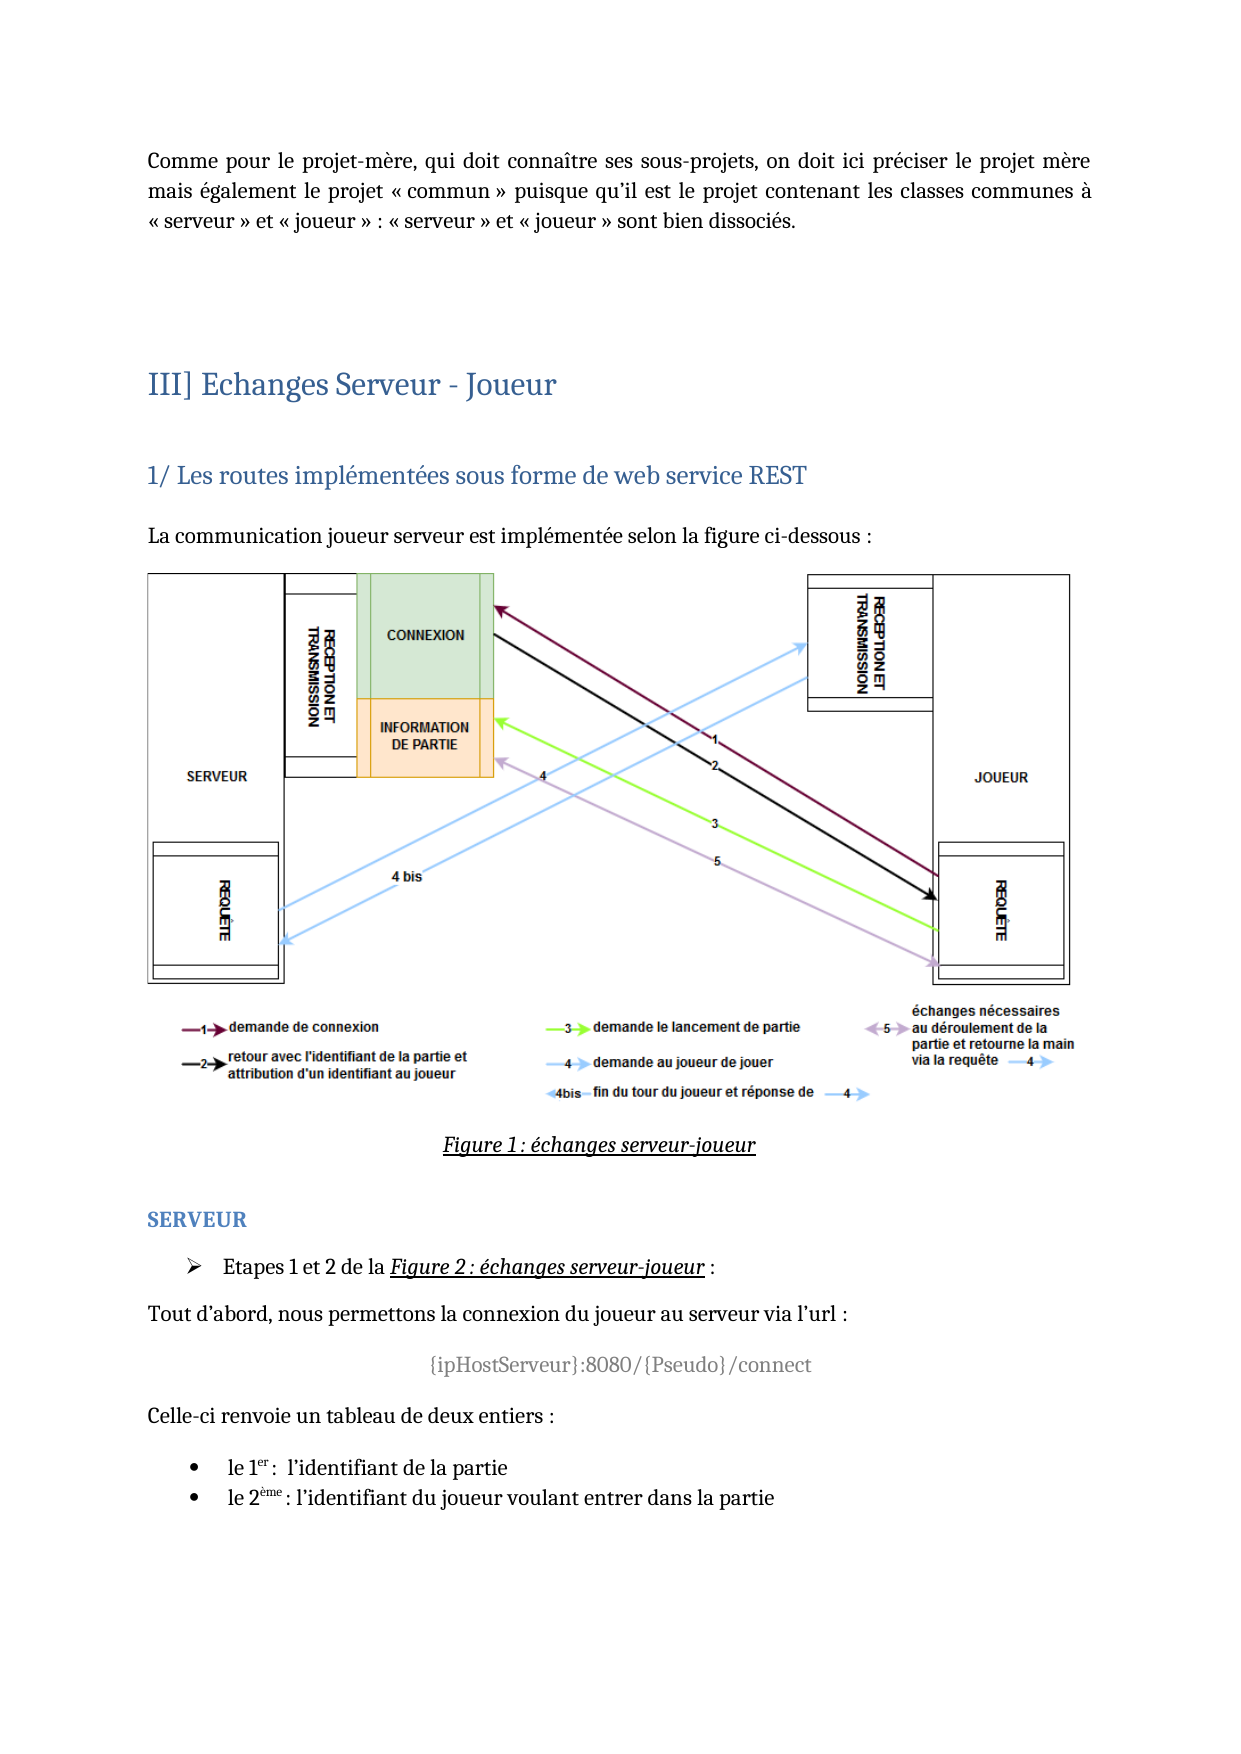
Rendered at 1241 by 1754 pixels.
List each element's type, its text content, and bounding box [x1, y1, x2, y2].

list le 2ème : l’identifiant du joueur voulant entrer dans la partie [190, 1484, 1093, 1511]
text {ipHostServeur}:8080/{Pseudo}/connect [148, 1352, 1093, 1378]
subtitle SERVEUR [148, 1207, 1093, 1233]
text Comme pour le projet-mère, qui doit connaître ses sous-projets, on doit ici préciser le projet mère mais également le projet « commun » puisque qu’il est le projet contenant les classes communes à « serveur » et « joueur » : « serveur » et « joueur » sont bien dissociés. [148, 148, 1093, 234]
text Figure 1 : échanges serveur-joueur [369, 1132, 1093, 1158]
picture [147, 573, 1093, 1107]
text Celle-ci renvoie un tableau de deux entiers : [148, 1403, 1093, 1429]
text La communication joueur serveur est implémentée selon la figure ci-dessous : [148, 522, 1093, 549]
text Tout d’abord, nous permettons la connexion du joueur au serveur via l’url : [148, 1301, 1093, 1327]
list le 1er : l’identifiant de la partie [190, 1454, 1093, 1481]
subtitle 1/ Les routes implémentées sous forme de web service REST [148, 460, 1093, 492]
subtitle III] Echanges Serveur - Joueur [148, 365, 1093, 404]
list Etapes 1 et 2 de la Figure 2 : échanges serveur-joueur : [185, 1254, 1093, 1280]
